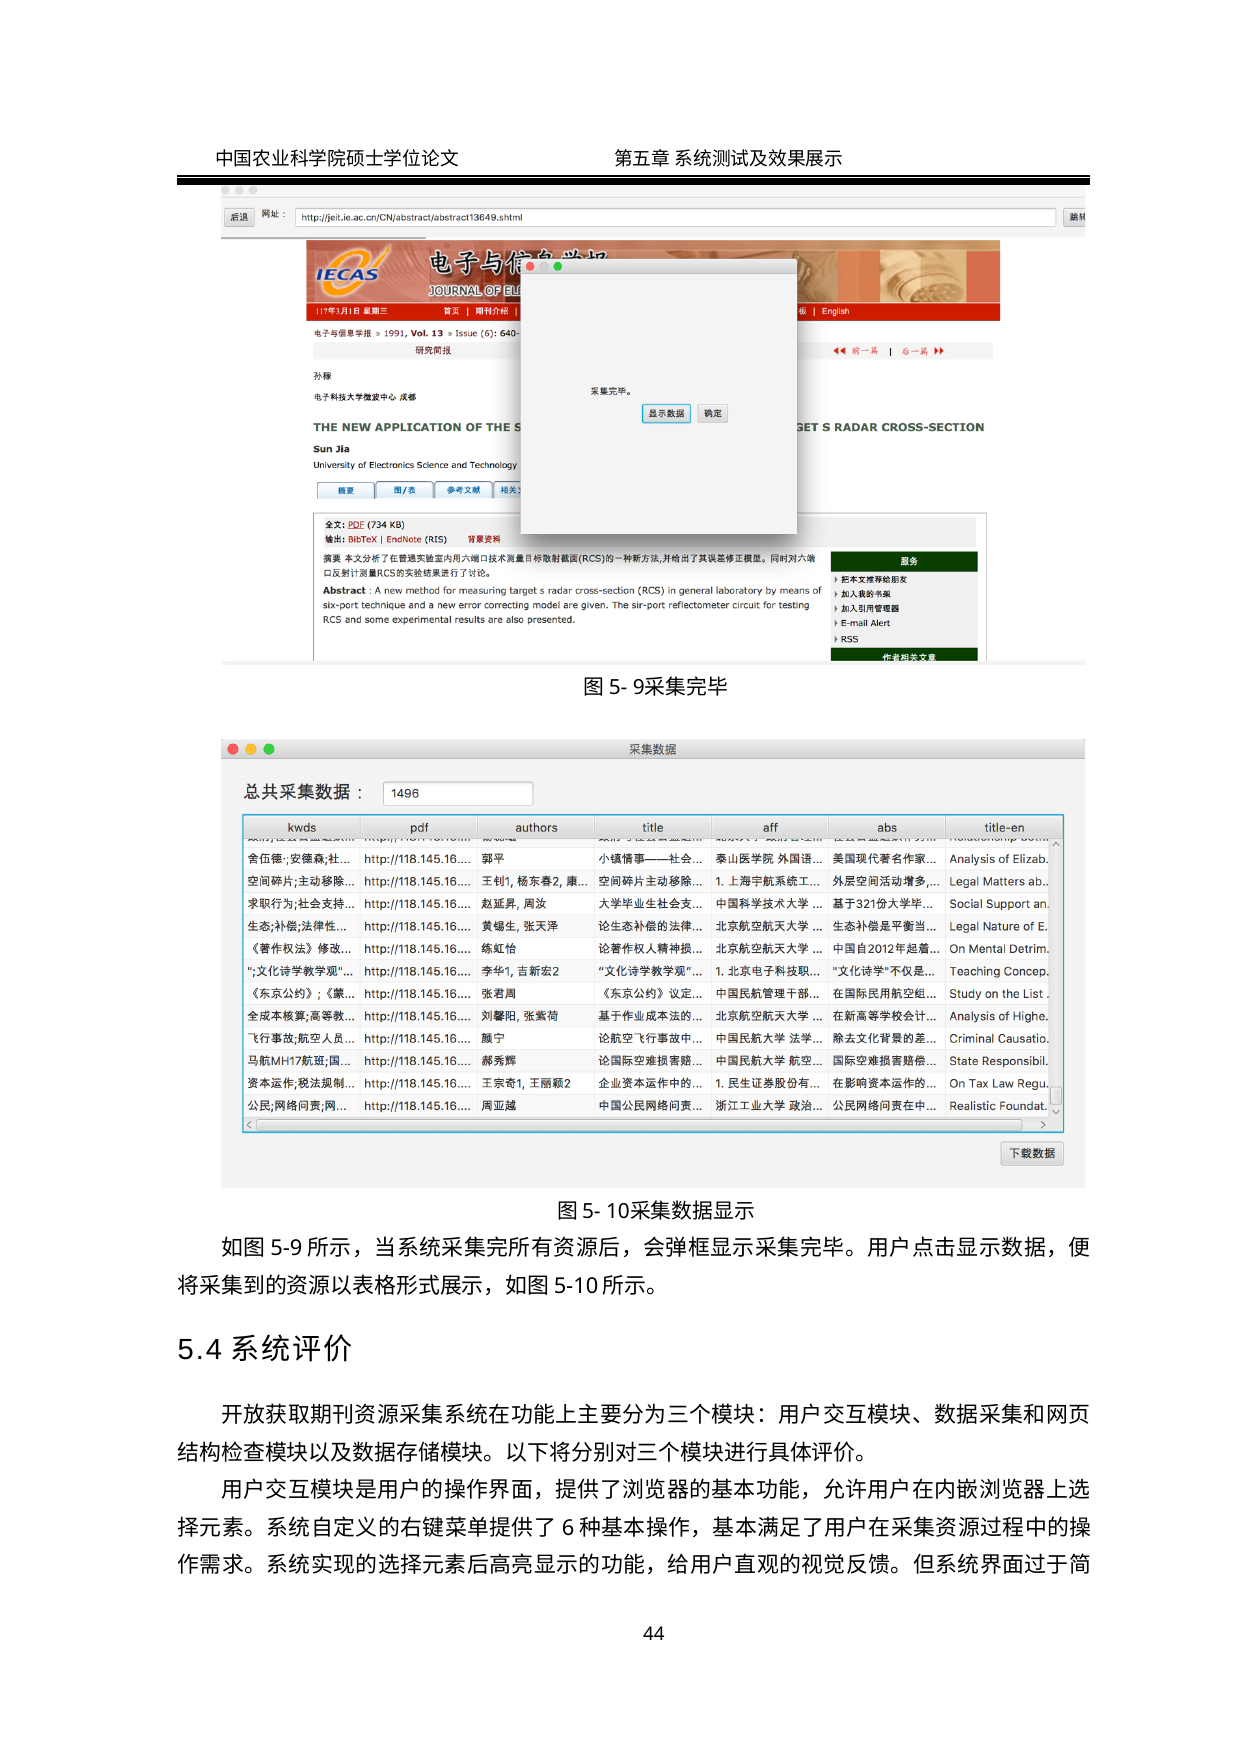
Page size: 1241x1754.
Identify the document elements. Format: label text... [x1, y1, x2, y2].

picture [221, 185, 1086, 665]
picture [221, 739, 1086, 1188]
text 开放获取期刊资源采集系统在功能上主要分为三个模块：用户交互模块、数据采集和网页结构检查模块以及数据存储模块。以下将分别对三个模块进行具体评价。 [177, 1393, 1092, 1468]
text 图5- 9采集完毕 [177, 664, 1092, 702]
subtitle 5.4系统评价 [177, 1326, 1092, 1368]
text 图5- 10采集数据显示 [177, 1188, 1092, 1226]
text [177, 1468, 1092, 1580]
text 如图5-9所示，当系统采集完所有资源后，会弹框显示采集完毕。用户点击显示数据，便将采集到的资源以表格形式展示，如图5-10所示。 [177, 1226, 1092, 1301]
